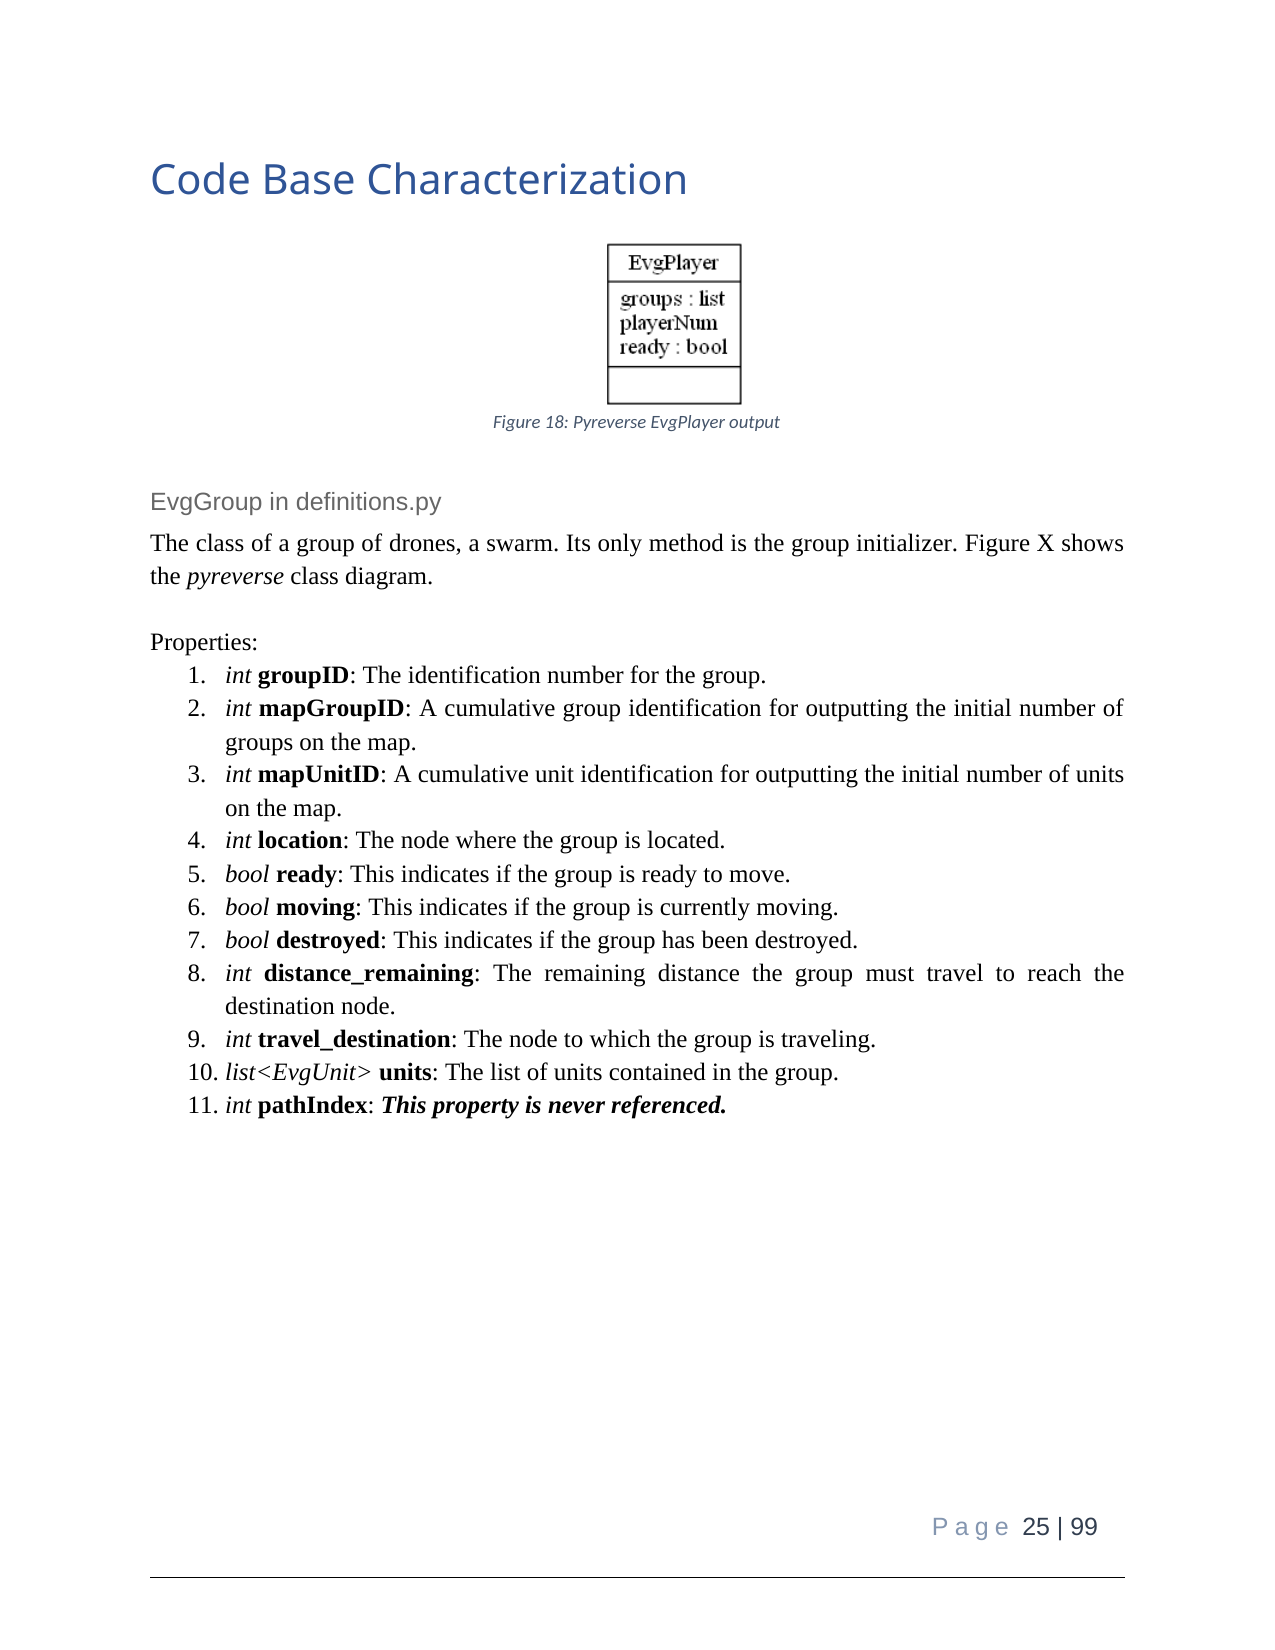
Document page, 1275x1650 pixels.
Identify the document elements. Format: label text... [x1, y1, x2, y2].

picture [606, 242, 744, 407]
list int pathIndex: This property is never referenced. [187, 1090, 1125, 1118]
list bool ready: This indicates if the group is ready to move. [187, 859, 1125, 887]
list list<EvgUnit> units: The list of units contained in the group. [187, 1057, 1125, 1086]
list int distance_remaining: The remaining distance the group must travel to reach the destination node. [187, 958, 1125, 1019]
list bool moving: This indicates if the group is currently moving. [187, 892, 1125, 920]
list bool destroyed: This indicates if the group has been destroyed. [187, 925, 1125, 953]
text Figure 18: Pyreverse EvgPlayer output [150, 410, 1125, 433]
list int location: The node where the group is located. [187, 826, 1125, 854]
list int mapGroupID: A cumulative group identification for outputting the initial number of groups on the map. [187, 693, 1125, 755]
list int mapUnitID: A cumulative unit identification for outputting the initial number of units on the map. [187, 759, 1125, 821]
text Code Base Characterization [150, 150, 1125, 207]
subtitle EvgGroup in definitions.py [150, 487, 1125, 516]
list int travel_destination: The node to which the group is traveling. [187, 1024, 1125, 1052]
list int groupID: The identification number for the group. [187, 661, 1125, 689]
text Properties: [150, 627, 1125, 656]
text The class of a group of drones, a swarm. Its only method is the group initializer. Figure X shows the pyreverse class diagram. [150, 528, 1125, 590]
